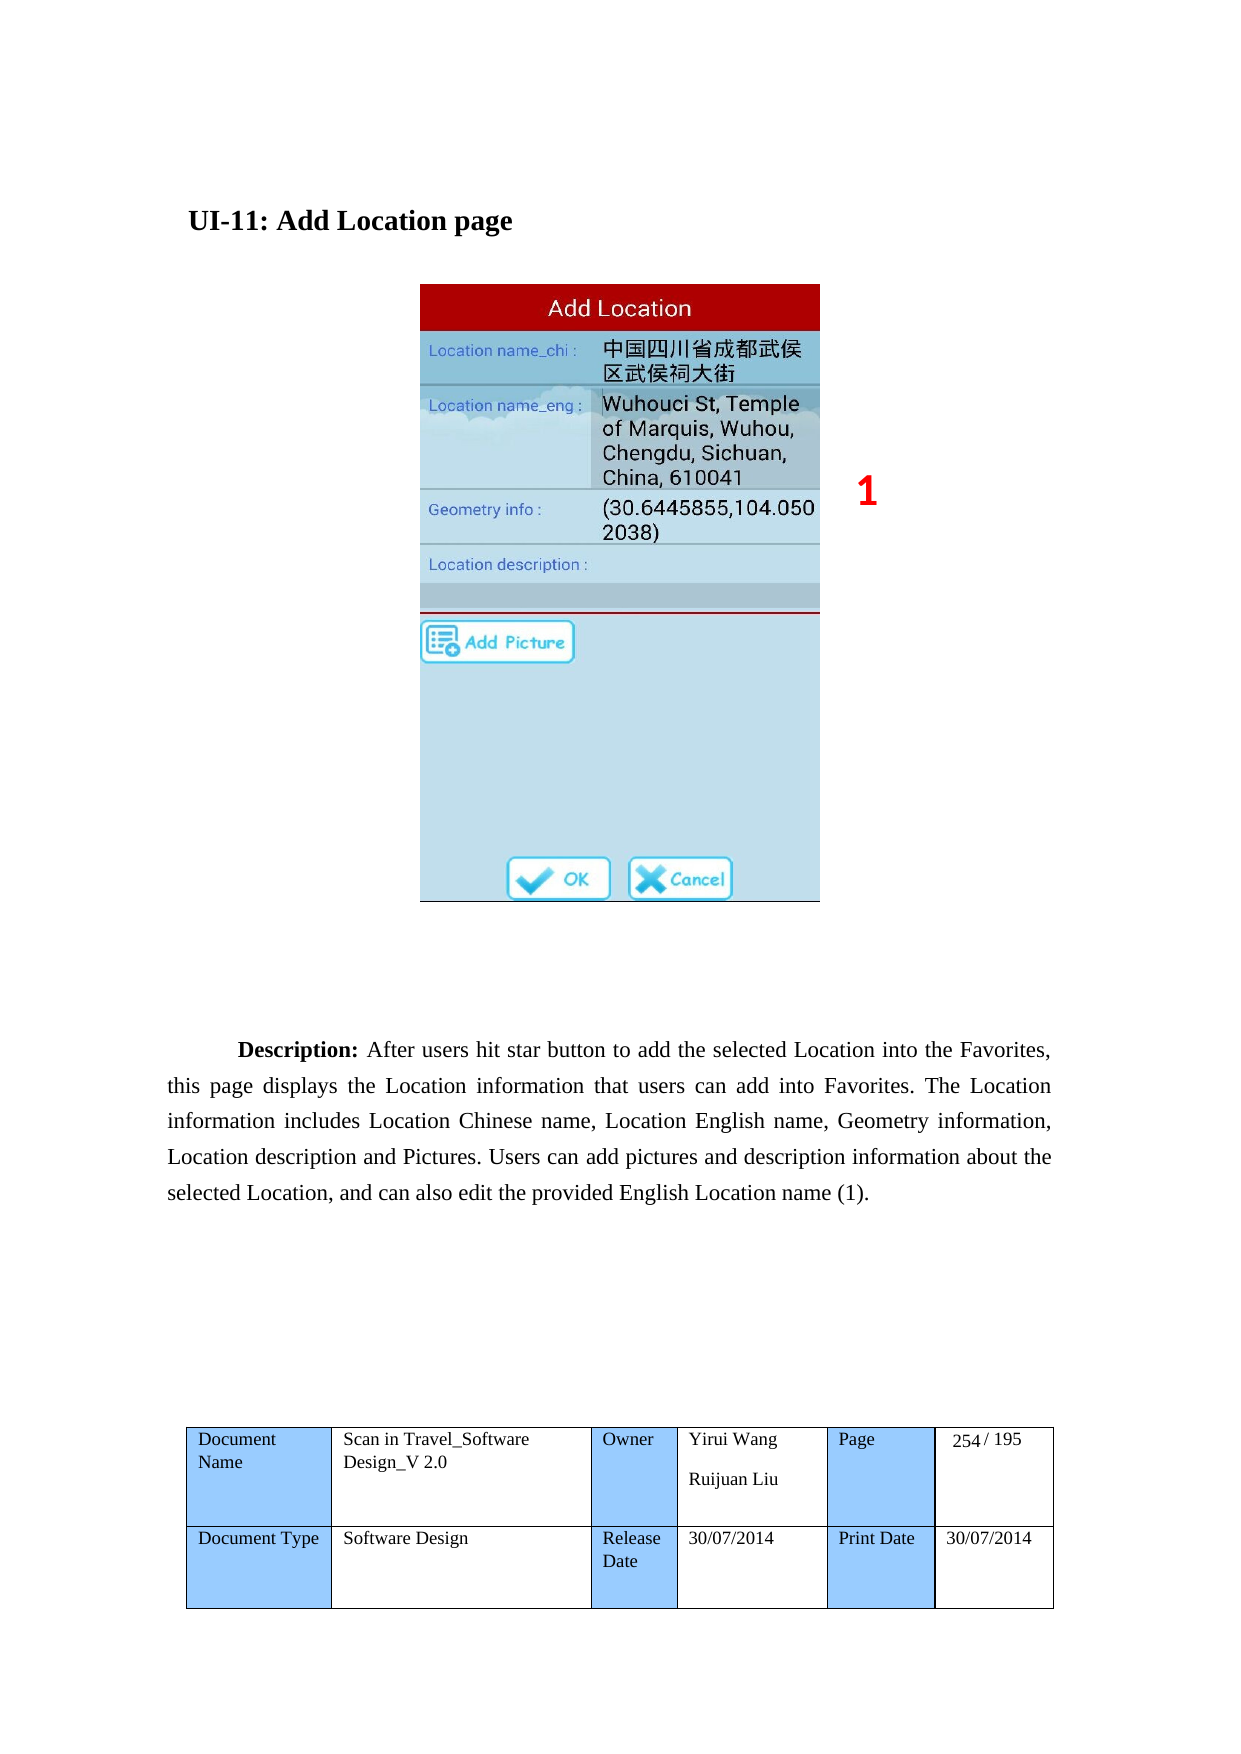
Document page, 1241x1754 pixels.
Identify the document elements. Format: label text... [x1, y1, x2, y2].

text Description: After users hit star button to add the selected Location into the Favorites, this page displays the Location information that users can add into Favorites. The Location information includes Location Chinese name, Location English name, Geometry information, Location description and Pictures. Users can add pictures and description information about the selected Location, and can also edit the provided English Location name (1). [167, 1032, 1052, 1209]
text UI-11: Add Location page [188, 186, 1052, 253]
picture [420, 284, 820, 902]
